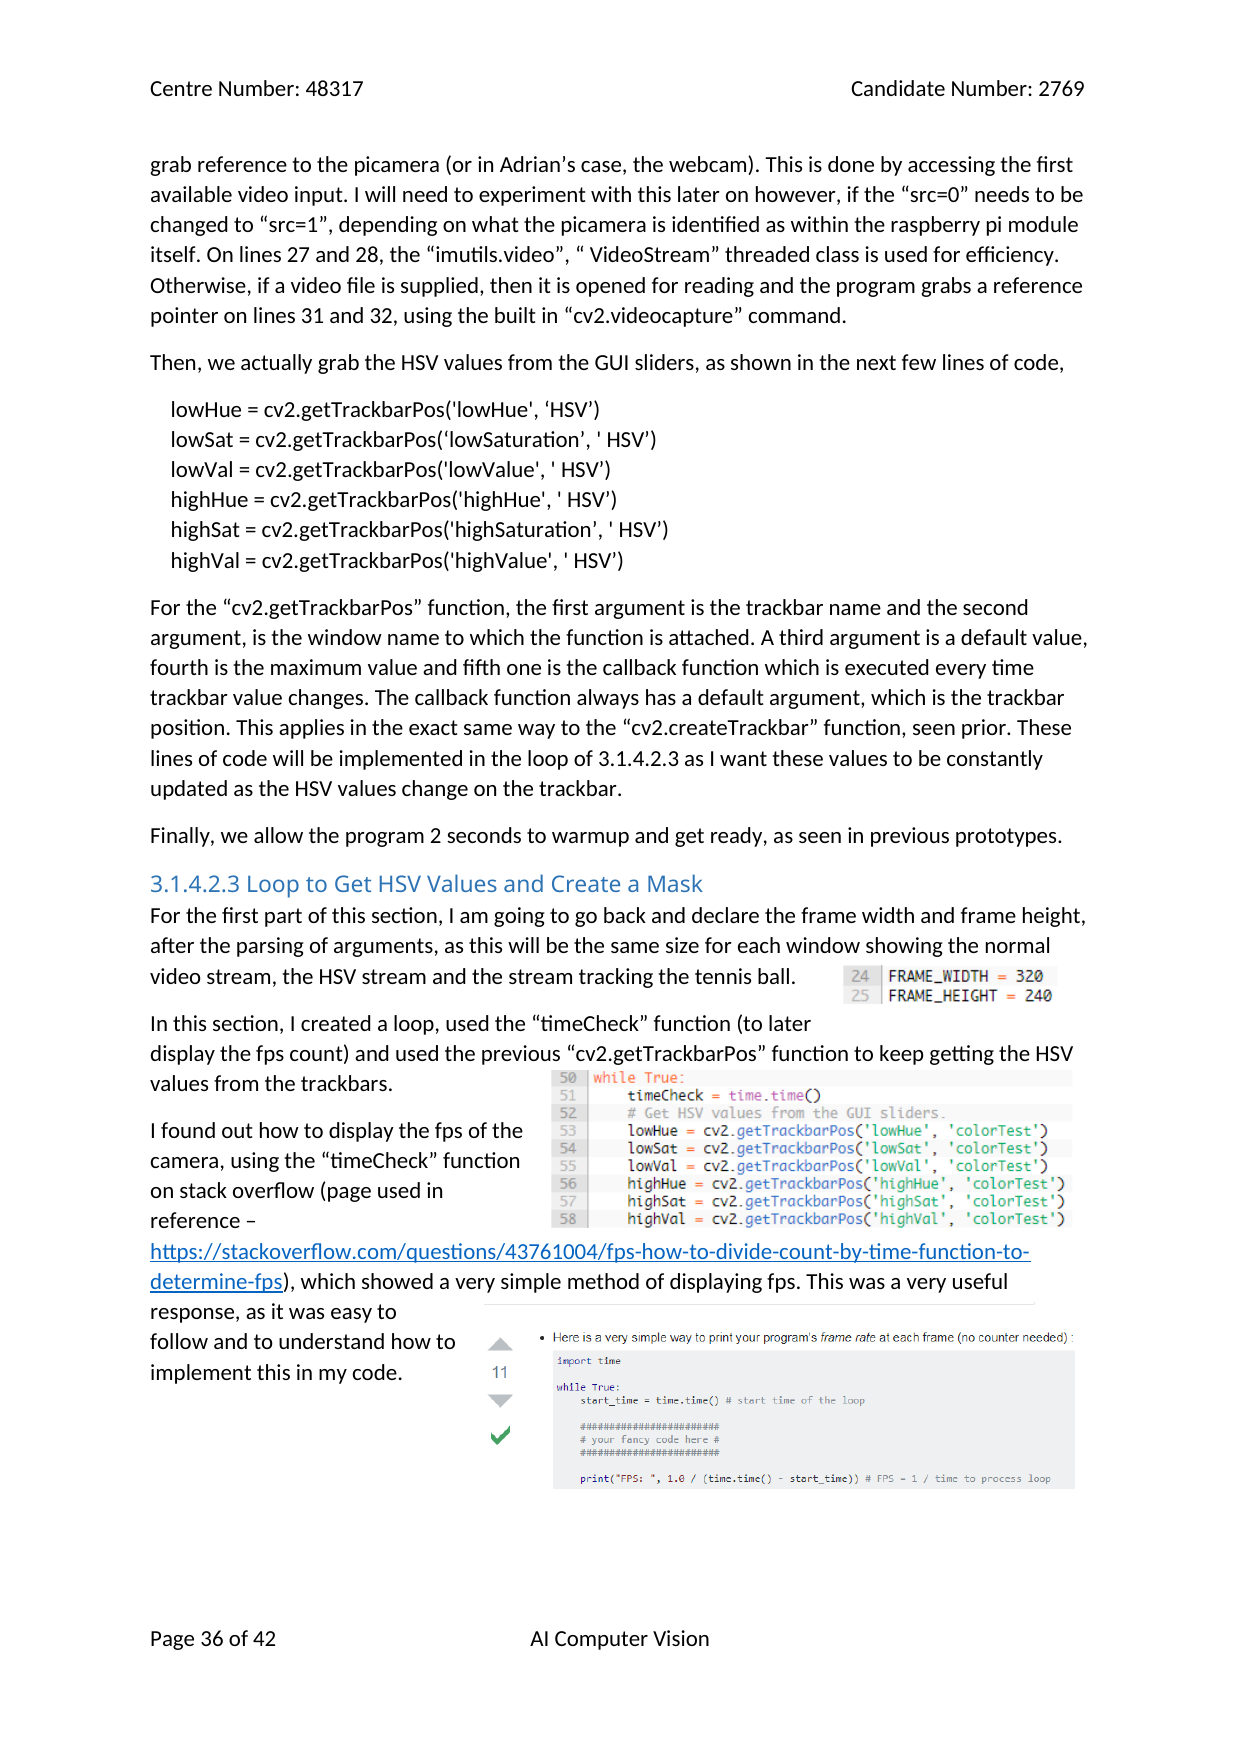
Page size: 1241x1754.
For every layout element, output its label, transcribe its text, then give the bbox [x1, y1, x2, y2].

text I found out how to display the fps of the camera, using the “timeCheck” function on stack overflow (page used in reference – https://stackoverflow.com/questions/43761004/fps-how-to-divide-count-by-time-function-to-determine-fps), which showed a very simple method of displaying fps. This was a very useful response, as it was easy to follow and to understand how to implement this in my code. [150, 1116, 1090, 1386]
text For the first part of this section, I am going to go back and declare the frame width and frame height, after the parsing of arguments, as this will be the same size for each window showing the normal video stream, the HSV stream and the stream tracking the tennis ball. [150, 901, 1090, 990]
text lowHue = cv2.getTrackbarPos('lowHue', ‘HSV’) lowSat = cv2.getTrackbarPos(‘lowSaturation’, ' HSV’) lowVal = cv2.getTrackbarPos('lowValue', ' HSV’) highHue = cv2.getTrackbarPos('highHue', ' HSV’) highSat = cv2.getTrackbarPos('highSaturation’, ' HSV’) highVal = cv2.getTrackbarPos('highValue', ' HSV’) [150, 395, 1090, 574]
text Finally, we allow the program 2 seconds to warmup and get ready, as seen in previous prototypes. [150, 821, 1090, 849]
text For the “cv2.getTrackbarPos” function, the first argument is the trackbar name and the second argument, is the window name to which the function is attached. A third argument is a default value, fourth is the maximum value and fifth one is the callback function which is executed every time trackbar value changes. The callback function always has a default argument, which is the trackbar position. This applies in the exact same way to the “cv2.createTrackbar” function, seen prior. These lines of code will be implemented in the loop of 3.1.4.2.3 as I want these values to be constantly updated as the HSV values change on the trackbar. [150, 593, 1090, 802]
text Then, we actually grab the HSV values from the GUI sliders, as shown in the next few lines of code, [150, 348, 1090, 376]
subtitle 3.1.4.2.3 Loop to Get HSV Values and Create a Mask [150, 868, 1090, 899]
text In this section, I created a loop, used the “timeCheck” function (to later display the fps count) and used the previous “cv2.getTrackbarPos” function to keep getting the HSV values from the trackbars. [150, 1009, 1090, 1097]
